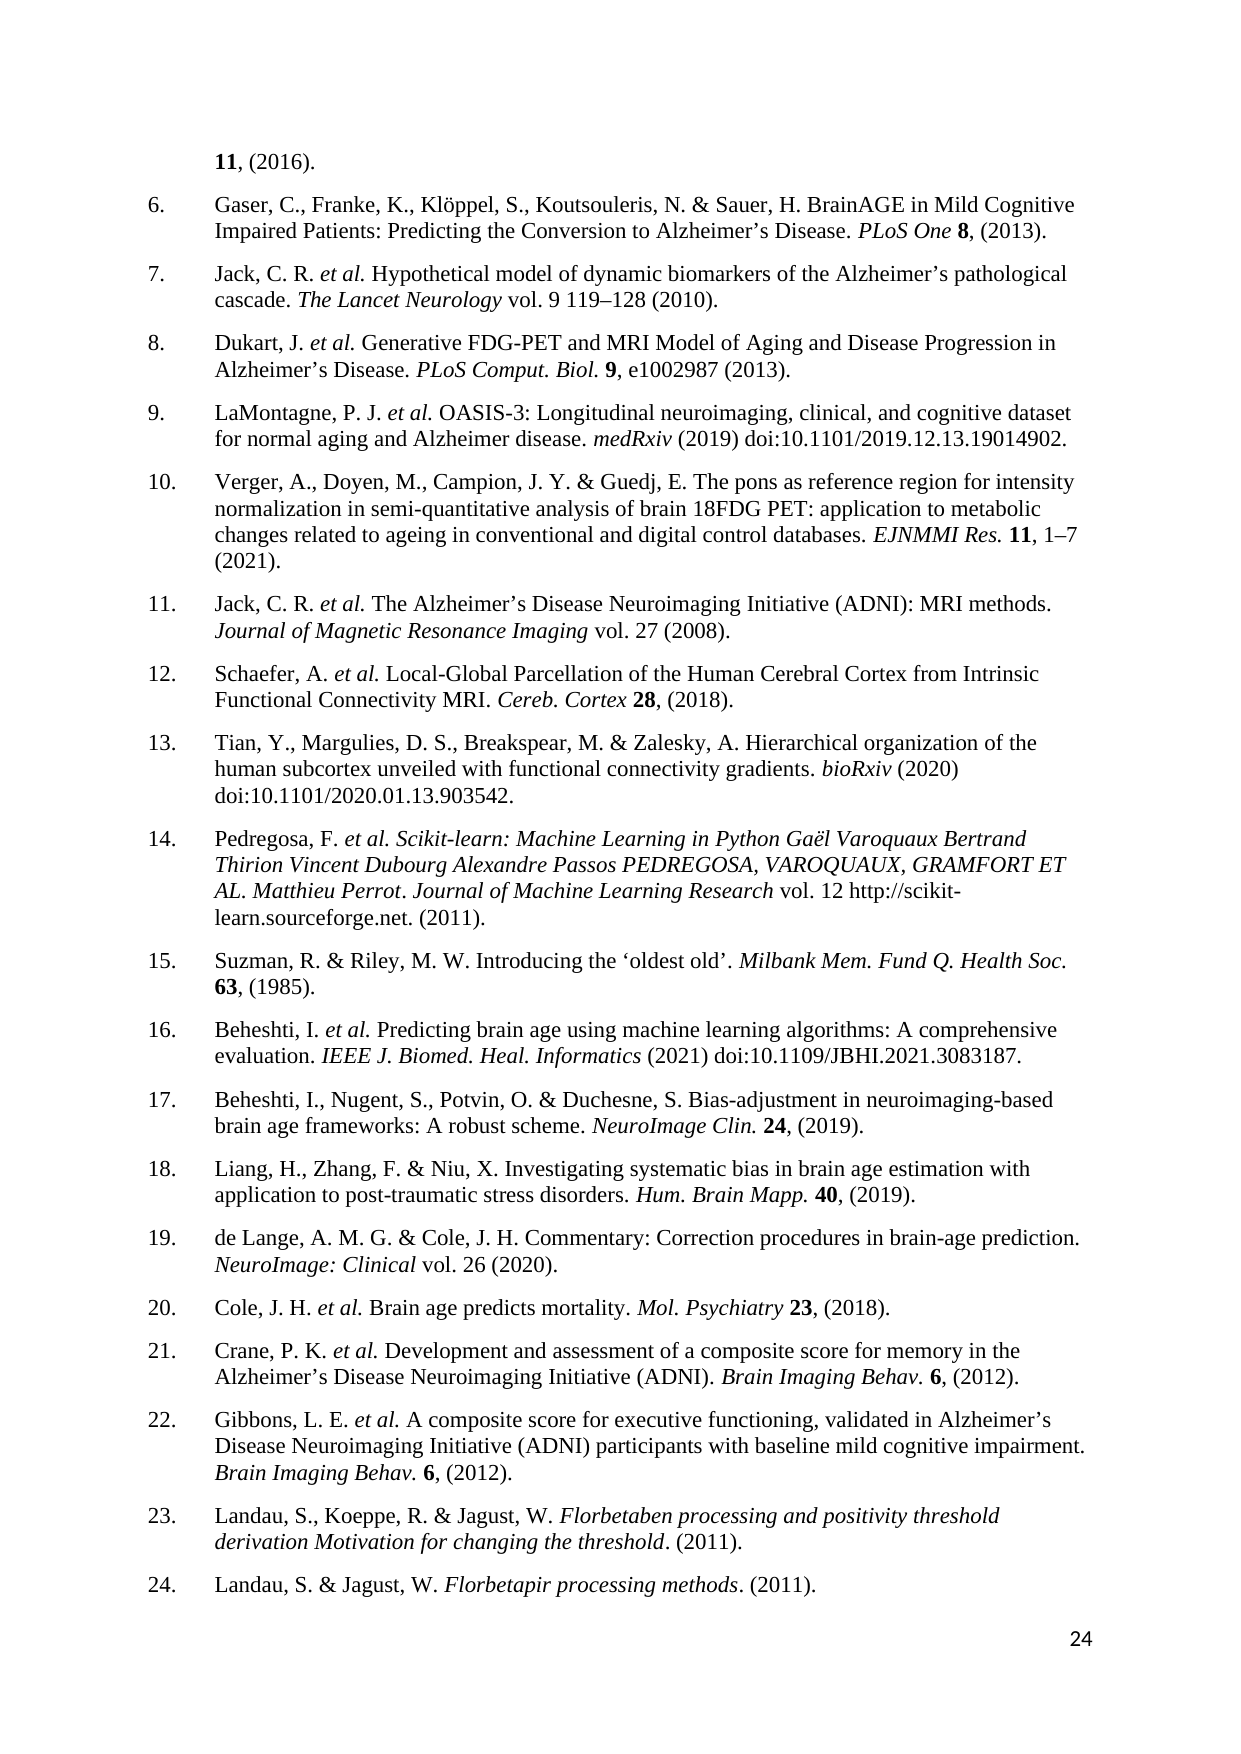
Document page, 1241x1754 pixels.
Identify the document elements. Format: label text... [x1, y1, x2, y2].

text 10. Verger, A., Doyen, M., Campion, J. Y. & Guedj, E. The pons as reference region for intensity normalization in semi-quantitative analysis of brain 18FDG PET: application to metabolic changes related to ageing in conventional and digital control databases. EJNMMI Res. 11, 1–7 (2021). [148, 468, 1092, 574]
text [148, 148, 1092, 174]
text 9. LaMontagne, P. J. et al. OASIS-3: Longitudinal neuroimaging, clinical, and cognitive dataset for normal aging and Alzheimer disease. medRxiv (2019) doi:10.1101/2019.12.13.19014902. [148, 399, 1092, 452]
text 13. Tian, Y., Margulies, D. S., Breakspear, M. & Zalesky, A. Hierarchical organization of the human subcortex unveiled with functional connectivity gradients. bioRxiv (2020) doi:10.1101/2020.01.13.903542. [148, 729, 1092, 808]
text 16. Beheshti, I. et al. Predicting brain age using machine learning algorithms: A comprehensive evaluation. IEEE J. Biomed. Heal. Informatics (2021) doi:10.1109/JBHI.2021.3083187. [148, 1016, 1092, 1069]
text 15. Suzman, R. & Riley, M. W. Introducing the ‘oldest old’. Milbank Mem. Fund Q. Health Soc. 63, (1985). [148, 947, 1092, 999]
text 6. Gaser, C., Franke, K., Klöppel, S., Koutsouleris, N. & Sauer, H. BrainAGE in Mild Cognitive Impaired Patients: Predicting the Conversion to Alzheimer’s Disease. PLoS One 8, (2013). [148, 191, 1092, 243]
text 21. Crane, P. K. et al. Development and assessment of a composite score for memory in the Alzheimer’s Disease Neuroimaging Initiative (ADNI). Brain Imaging Behav. 6, (2012). [148, 1337, 1092, 1389]
text 24. Landau, S. & Jagust, W. Florbetapir processing methods. (2011). [148, 1571, 1092, 1598]
text 11. Jack, C. R. et al. The Alzheimer’s Disease Neuroimaging Initiative (ADNI): MRI methods. Journal of Magnetic Resonance Imaging vol. 27 (2008). [148, 590, 1092, 643]
text 22. Gibbons, L. E. et al. A composite score for executive functioning, validated in Alzheimer’s Disease Neuroimaging Initiative (ADNI) participants with baseline mild cognitive impairment. Brain Imaging Behav. 6, (2012). [148, 1406, 1092, 1485]
text 18. Liang, H., Zhang, F. & Niu, X. Investigating systematic bias in brain age estimation with application to post-traumatic stress disorders. Hum. Brain Mapp. 40, (2019). [148, 1155, 1092, 1208]
text 7. Jack, C. R. et al. Hypothetical model of dynamic biomarkers of the Alzheimer’s pathological cascade. The Lancet Neurology vol. 9 119–128 (2010). [148, 260, 1092, 313]
text 12. Schaefer, A. et al. Local-Global Parcellation of the Human Cerebral Cortex from Intrinsic Functional Connectivity MRI. Cereb. Cortex 28, (2018). [148, 660, 1092, 712]
text 19. de Lange, A. M. G. & Cole, J. H. Commentary: Correction procedures in brain-age prediction. NeuroImage: Clinical vol. 26 (2020). [148, 1224, 1092, 1277]
text 17. Beheshti, I., Nugent, S., Potvin, O. & Duchesne, S. Bias-adjustment in neuroimaging-based brain age frameworks: A robust scheme. NeuroImage Clin. 24, (2019). [148, 1086, 1092, 1138]
text 23. Landau, S., Koeppe, R. & Jagust, W. Florbetaben processing and positivity threshold derivation Motivation for changing the threshold. (2011). [148, 1502, 1092, 1554]
text 8. Dukart, J. et al. Generative FDG-PET and MRI Model of Aging and Disease Progression in Alzheimer’s Disease. PLoS Comput. Biol. 9, e1002987 (2013). [148, 329, 1092, 382]
text 14. Pedregosa, F. et al. Scikit-learn: Machine Learning in Python Gaël Varoquaux Bertrand Thirion Vincent Dubourg Alexandre Passos PEDREGOSA, VAROQUAUX, GRAMFORT ET AL. Matthieu Perrot. Journal of Machine Learning Research vol. 12 http://scikit-learn.sourceforge.net. (2011). [148, 825, 1092, 930]
text 20. Cole, J. H. et al. Brain age predicts mortality. Mol. Psychiatry 23, (2018). [148, 1294, 1092, 1320]
